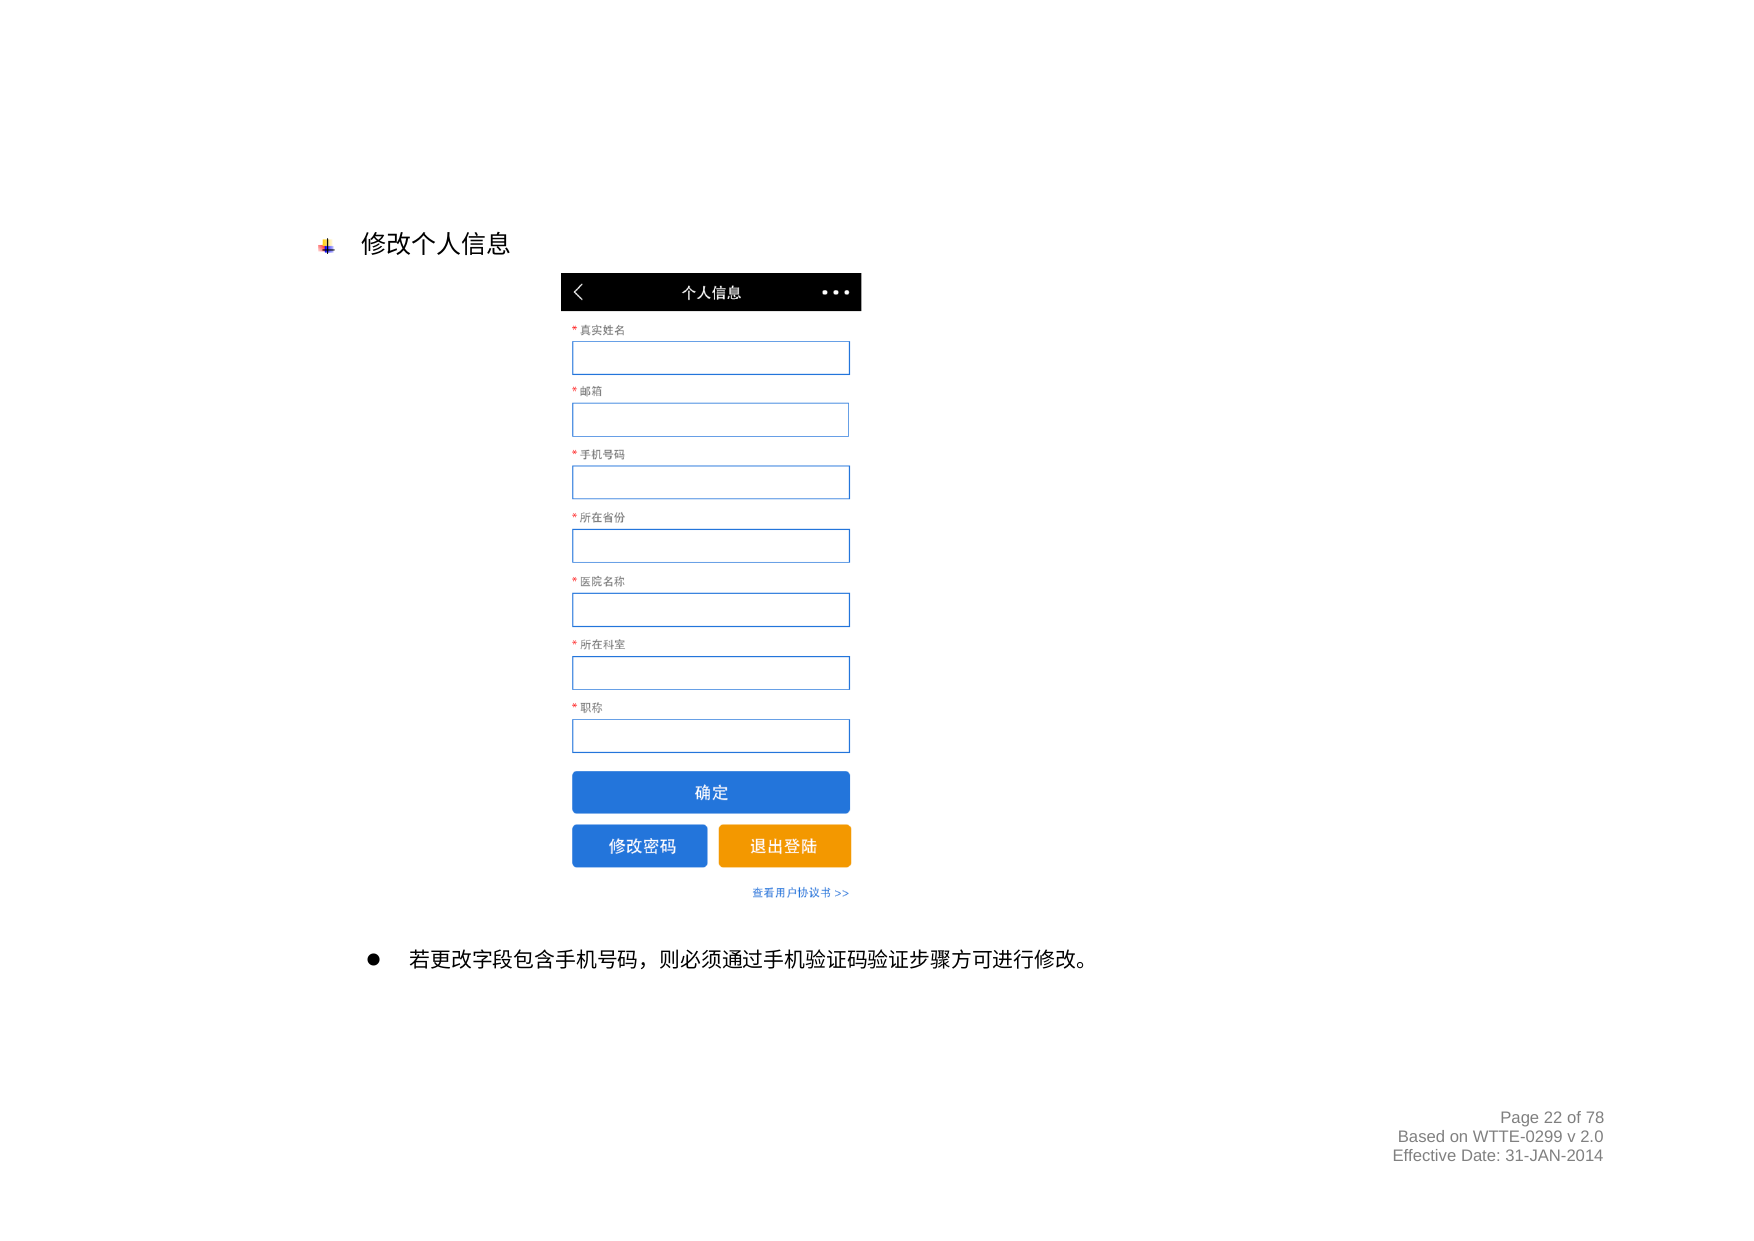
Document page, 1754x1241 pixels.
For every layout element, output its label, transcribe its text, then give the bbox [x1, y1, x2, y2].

subtitle 修改个人信息 [317, 225, 1604, 261]
subtitle 若更改字段包含手机号码，则必须通过手机验证码验证步骤方可进行修改。 [366, 944, 1604, 974]
picture [561, 273, 862, 932]
picture [318, 237, 335, 254]
